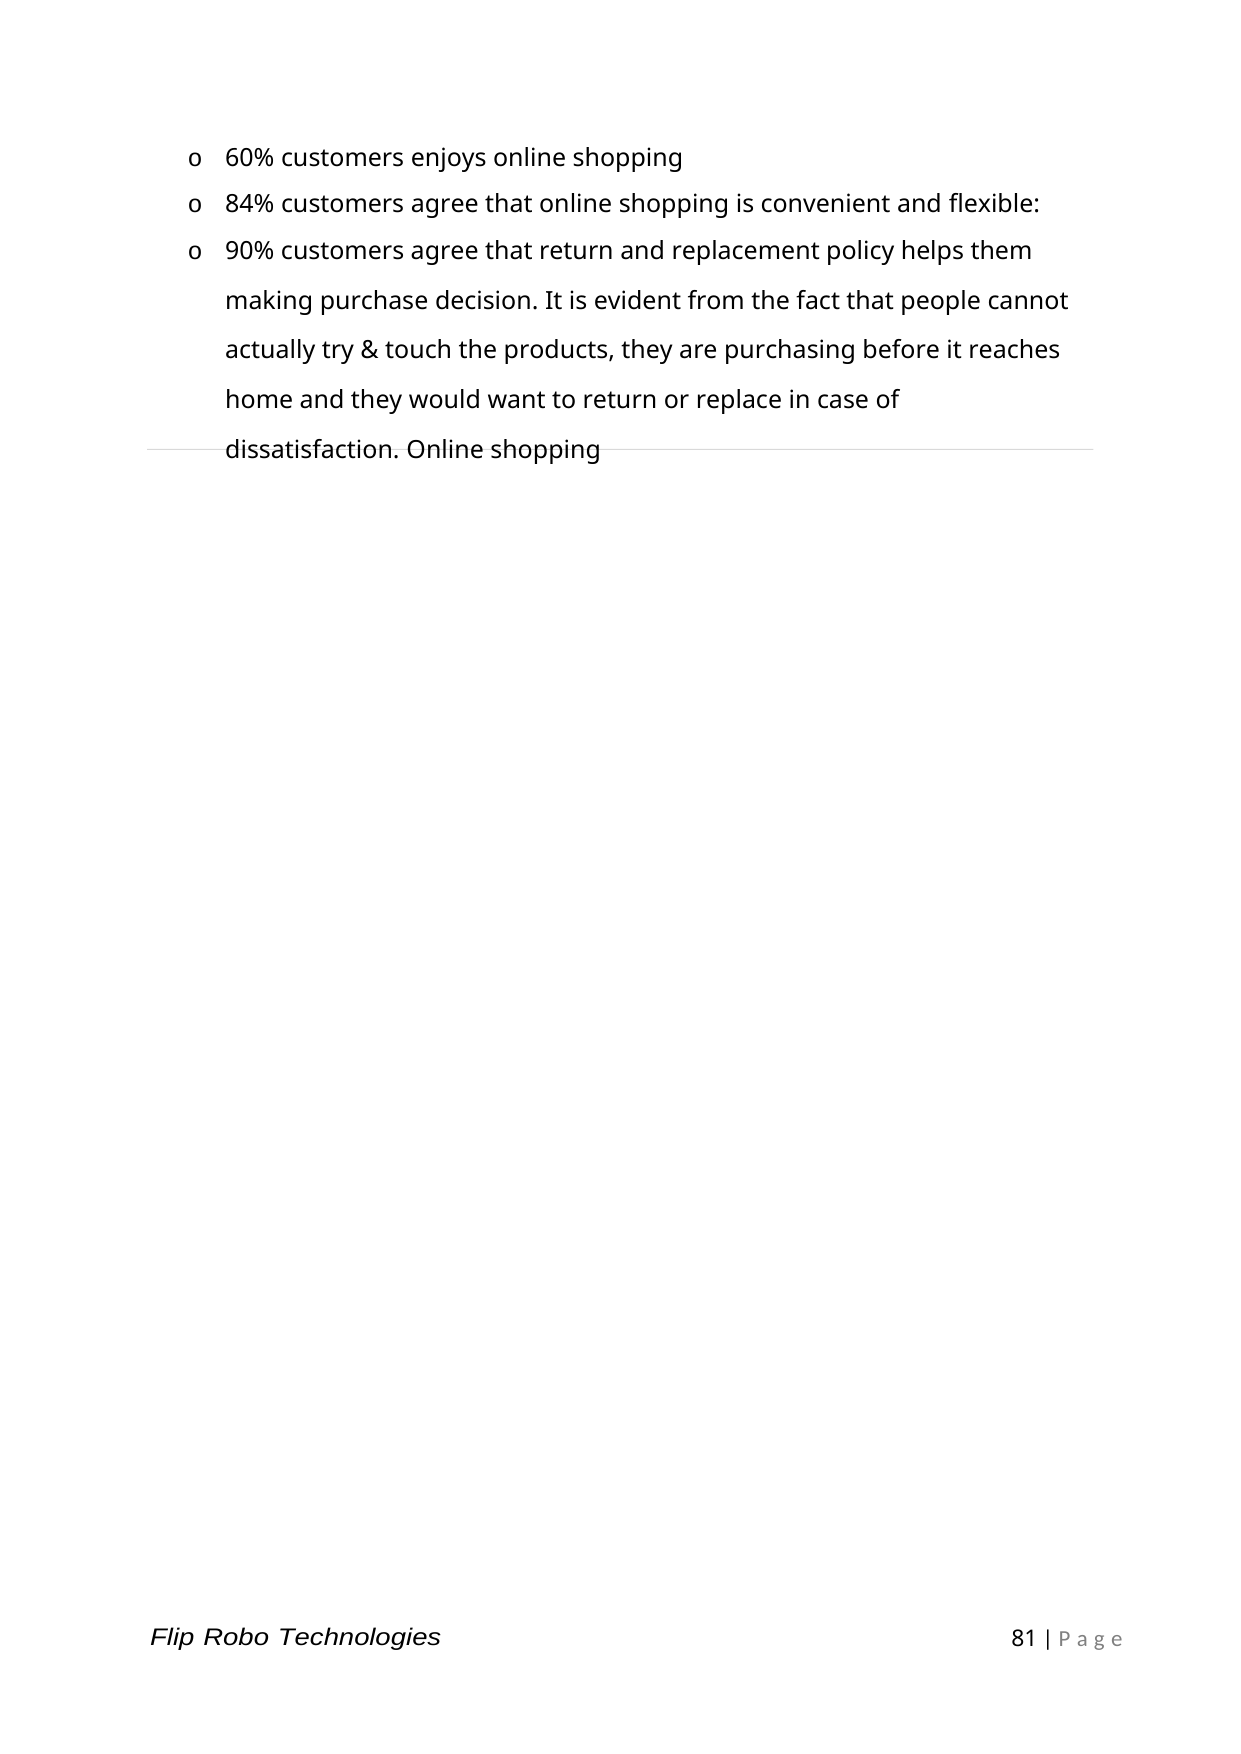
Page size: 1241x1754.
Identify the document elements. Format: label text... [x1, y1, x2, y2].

list 84% customers agree that online shopping is convenient and flexible: [187, 186, 1105, 220]
list 90% customers agree that return and replacement policy helps them making purchase decision. It is evident from the fact that people cannot actually try & touch the products, they are purchasing before it reaches home and they would want to return or replace in case of dissatisfaction. Online shopping [187, 232, 1075, 465]
list 60% customers enjoys online shopping [187, 139, 1105, 174]
